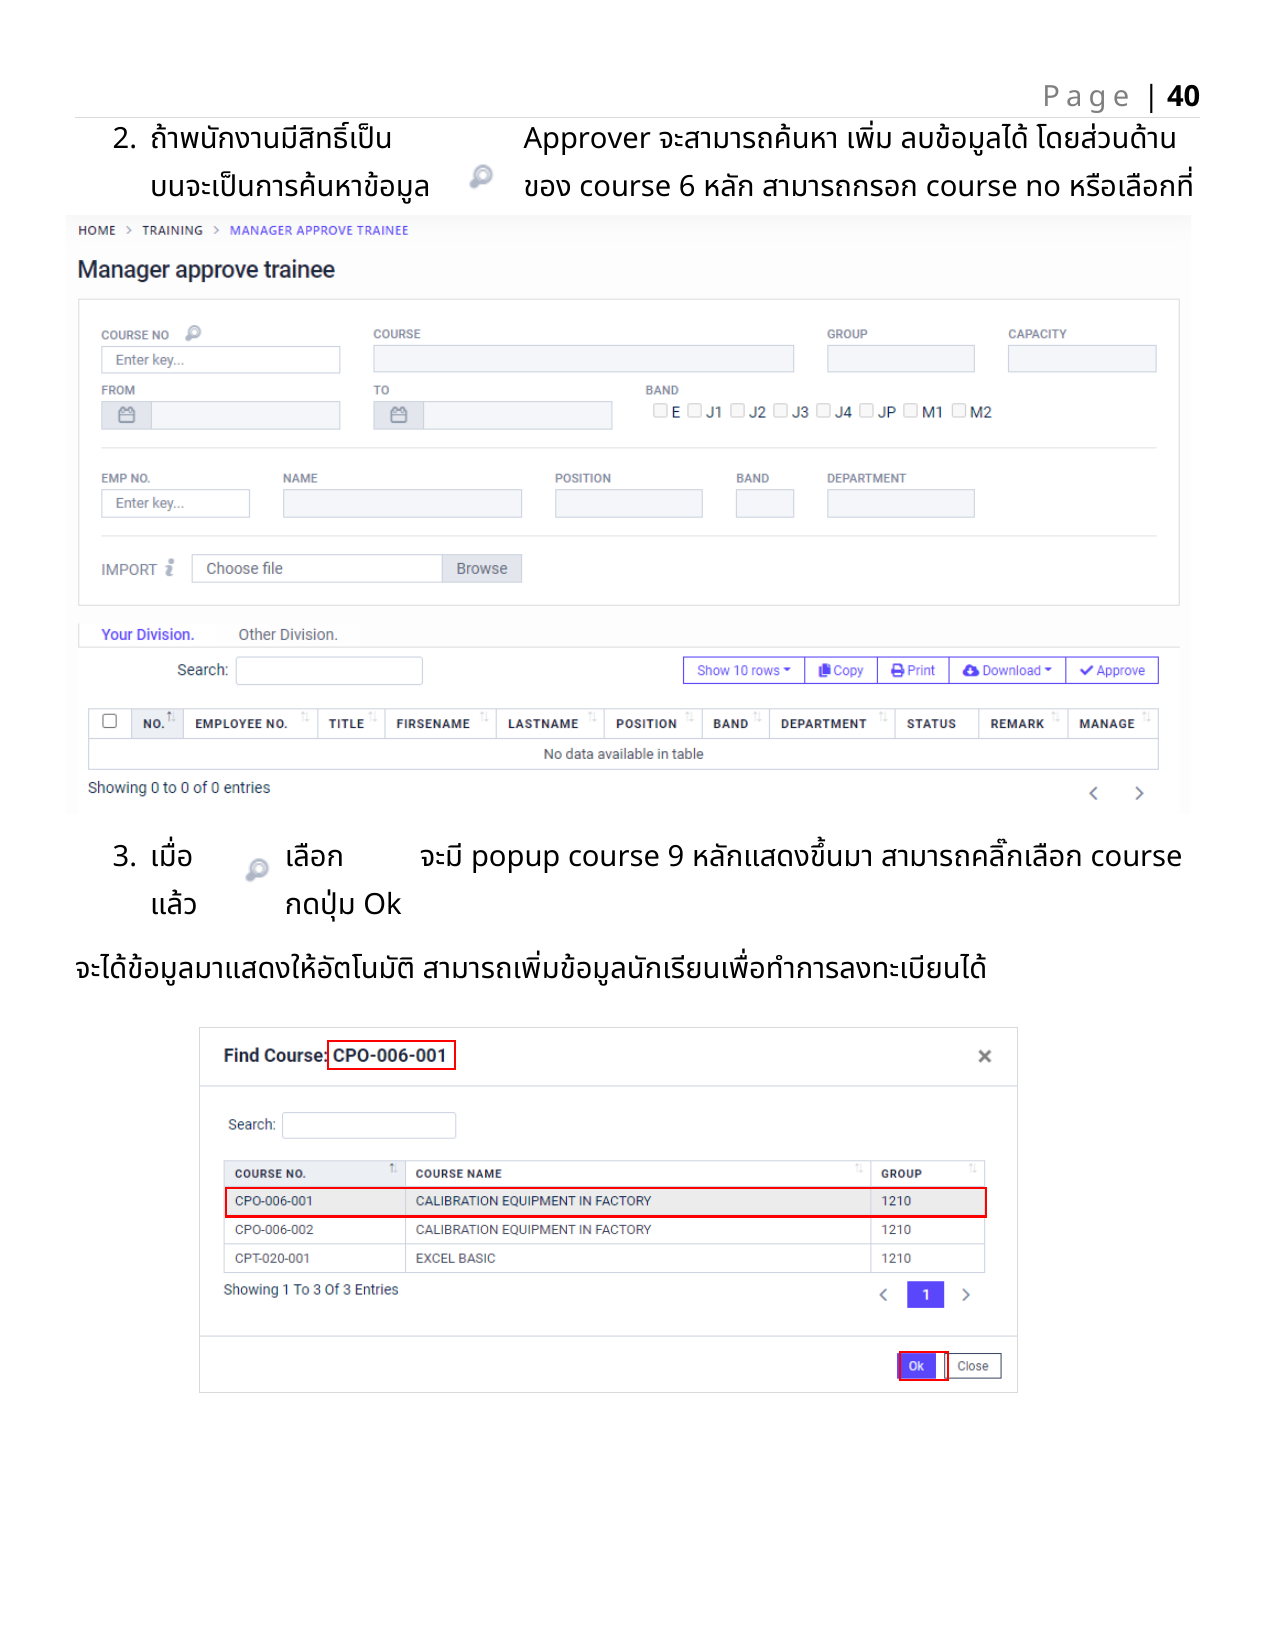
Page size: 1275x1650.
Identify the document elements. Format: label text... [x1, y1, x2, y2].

text จะได้ข้อมูลมาแสดงให้อัตโนมัติ สามารถเพิ่มข้อมูลนักเรียนเพื่อทำการลงทะเบียนได้ [75, 948, 1200, 992]
picture [236, 854, 280, 889]
picture [461, 160, 505, 194]
list ถ้าพนักงานมีสิทธิ์เป็น Approver จะสามารถค้นหา เพิ่ม ลบข้อมูลได้ โดยส่วนด้านบนจะเป็นการค้นหาข้อมูลของ course 6 หลัก สามารถกรอก course no หรือเลือกที่ [112, 118, 1200, 210]
picture [65, 215, 1192, 814]
picture [200, 1028, 1017, 1392]
